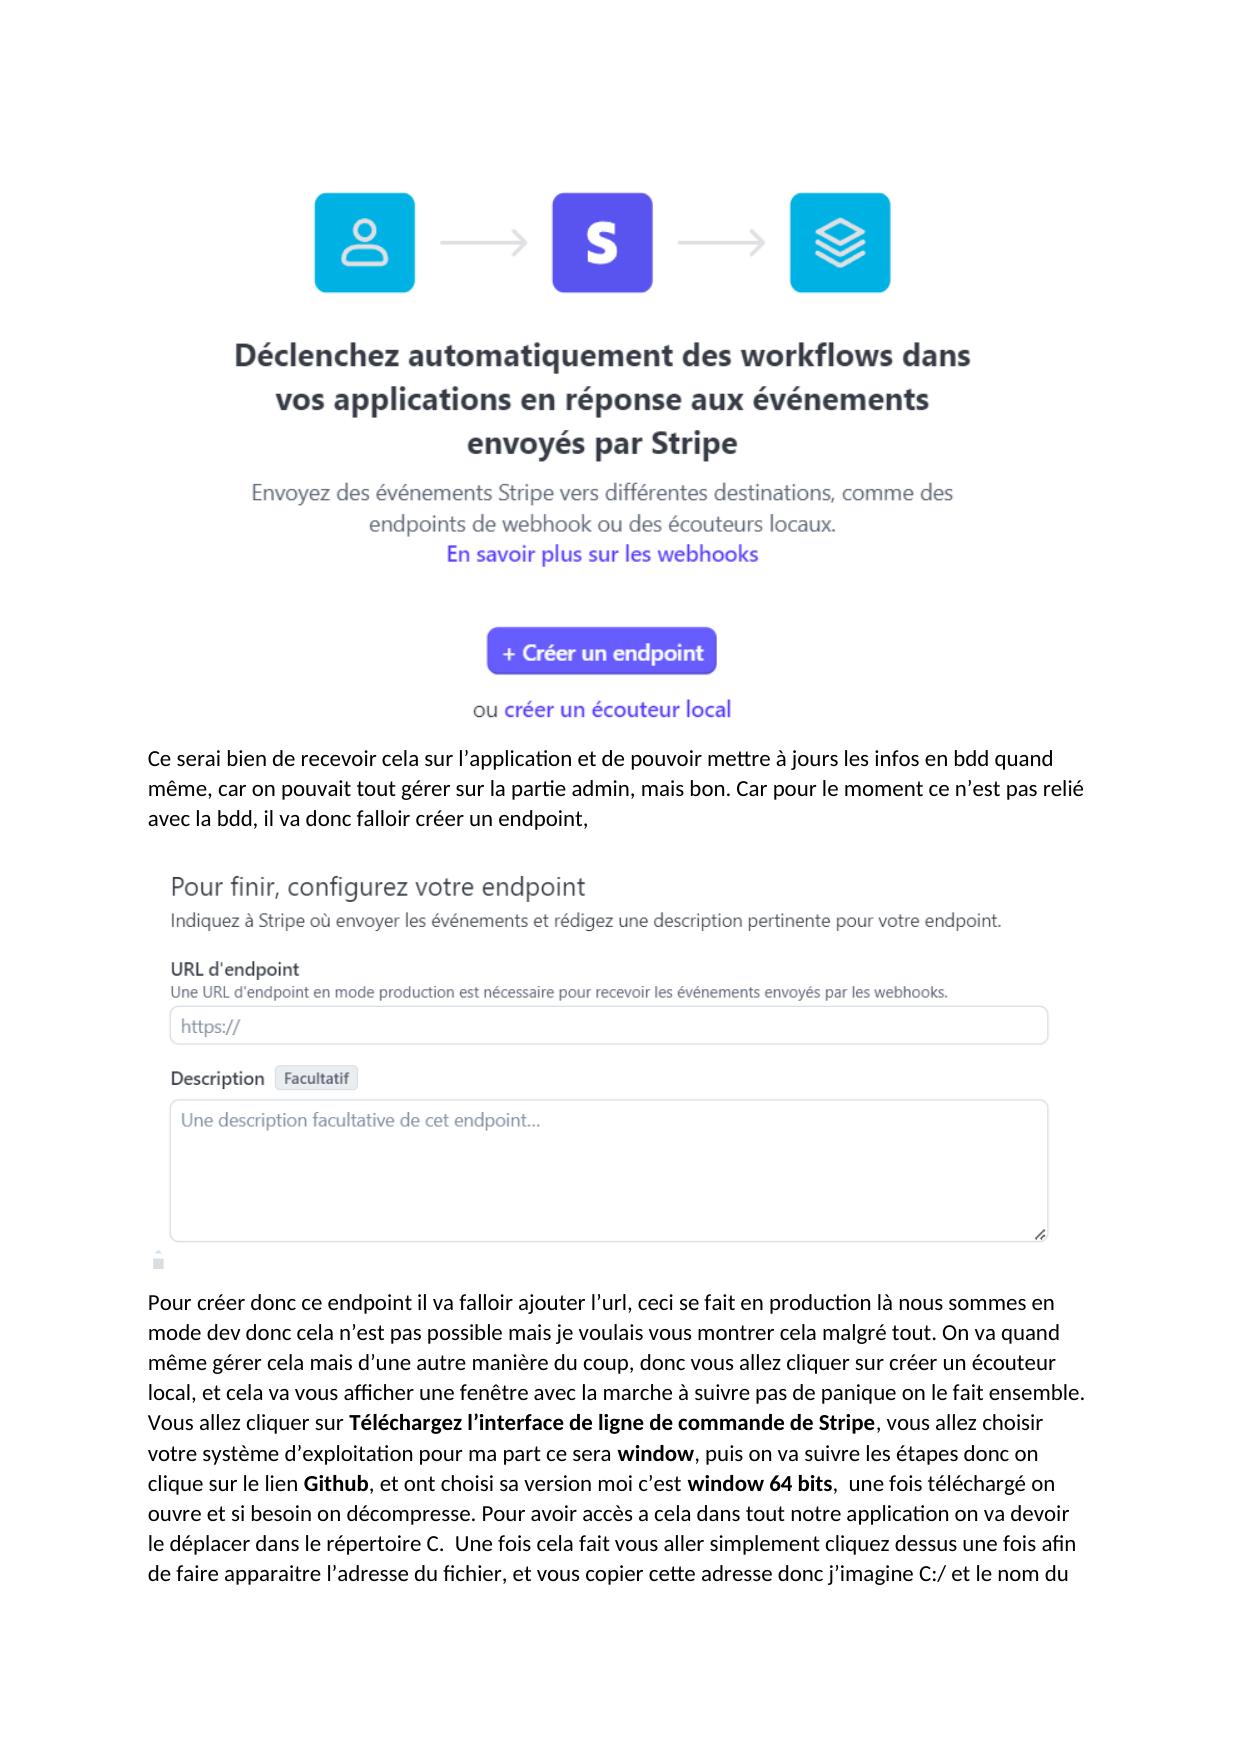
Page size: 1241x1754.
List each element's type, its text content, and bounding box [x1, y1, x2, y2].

picture [147, 851, 1093, 1269]
picture [185, 147, 1056, 726]
text Ce serai bien de recevoir cela sur l’application et de pouvoir mettre à jours les infos en bdd quand même, car on pouvait tout gérer sur la partie admin, mais bon. Car pour le moment ce n’est pas relié avec la bdd, il va donc falloir créer un endpoint, [148, 744, 1093, 832]
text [148, 1288, 1093, 1588]
